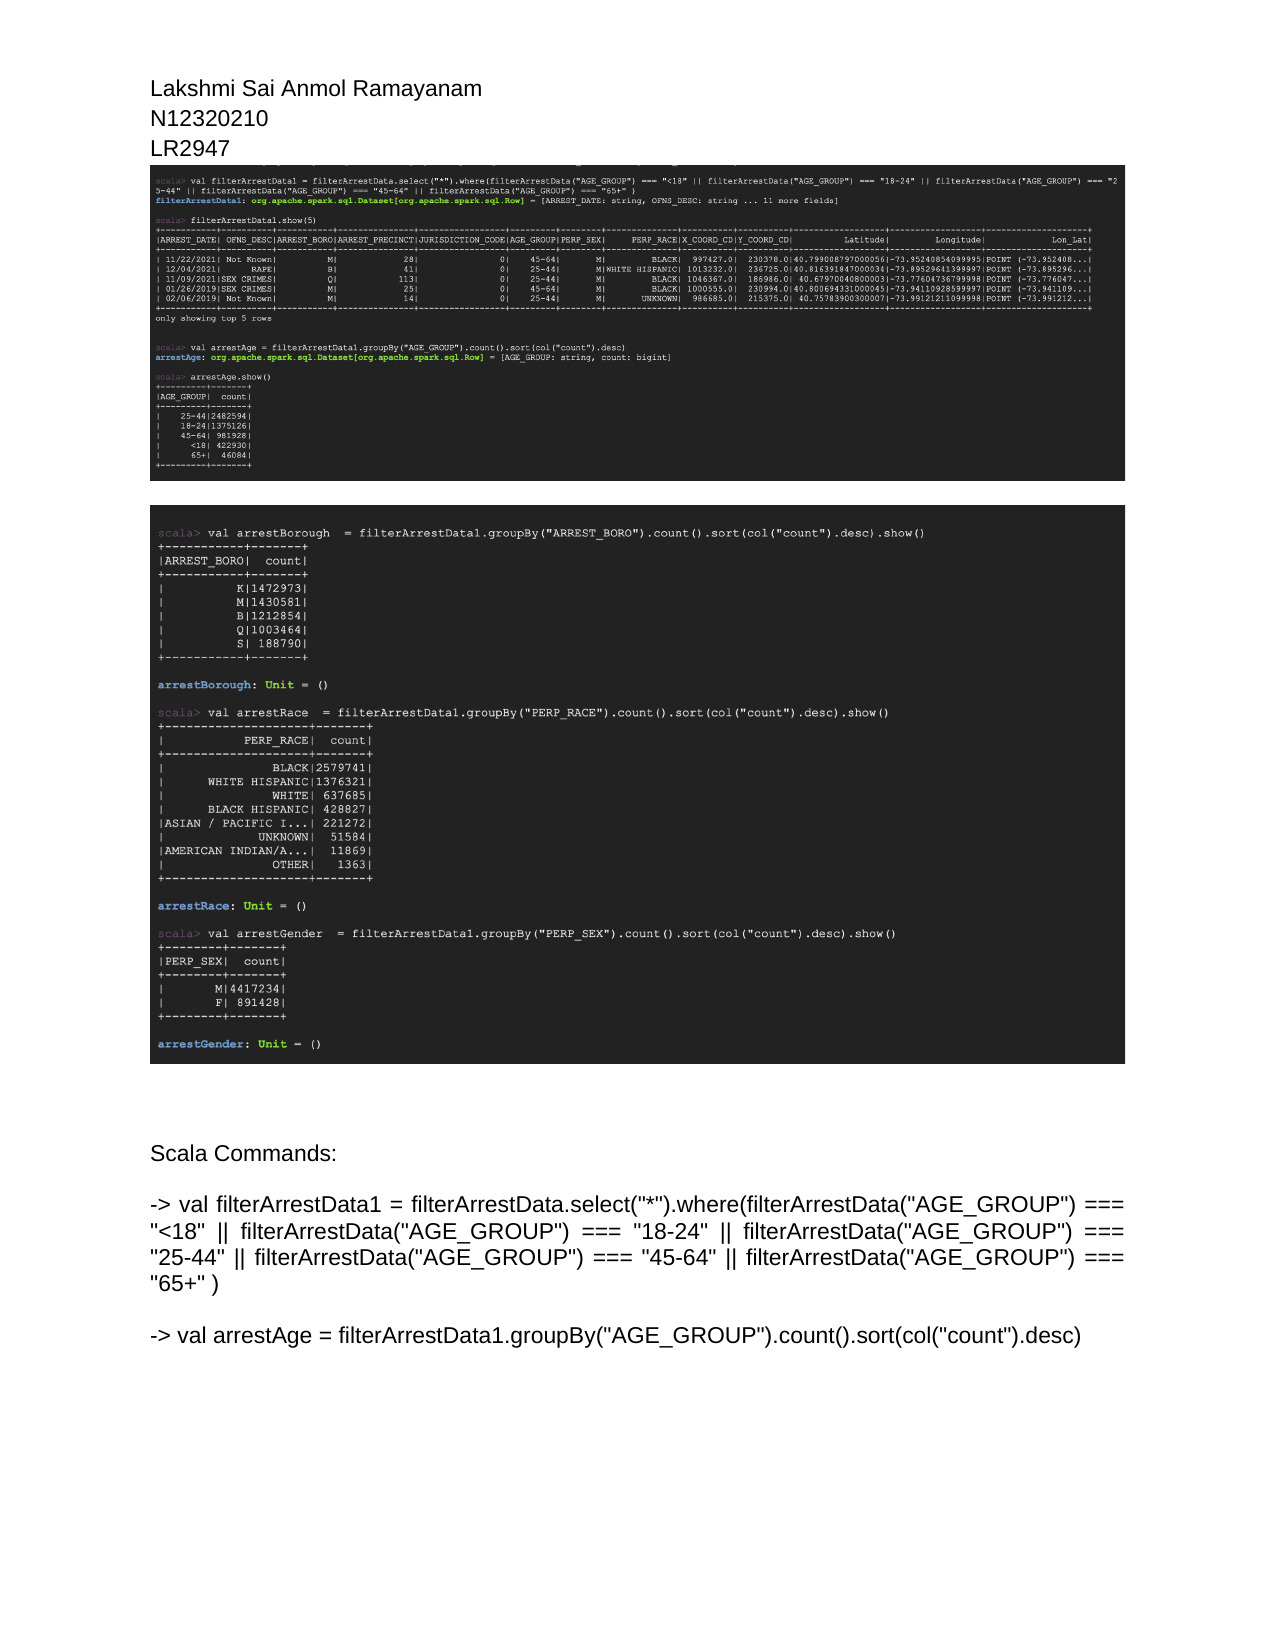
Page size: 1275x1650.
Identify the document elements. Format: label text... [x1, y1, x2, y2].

text -> val filterArrestData1 = filterArrestData.select("*").where(filterArrestData("AGE_GROUP") === "<18" || filterArrestData("AGE_GROUP") === "18-24" || filterArrestData("AGE_GROUP") === "25-44" || filterArrestData("AGE_GROUP") === "45-64" || filterArrestData("AGE_GROUP") === "65+" ) [150, 1191, 1125, 1297]
picture [150, 505, 1125, 1064]
text Scala Commands: [150, 1140, 1125, 1166]
text -> val arrestAge = filterArrestData1.groupBy("AGE_GROUP").count().sort(col("count").desc) [150, 1322, 1125, 1348]
picture [150, 165, 1125, 481]
